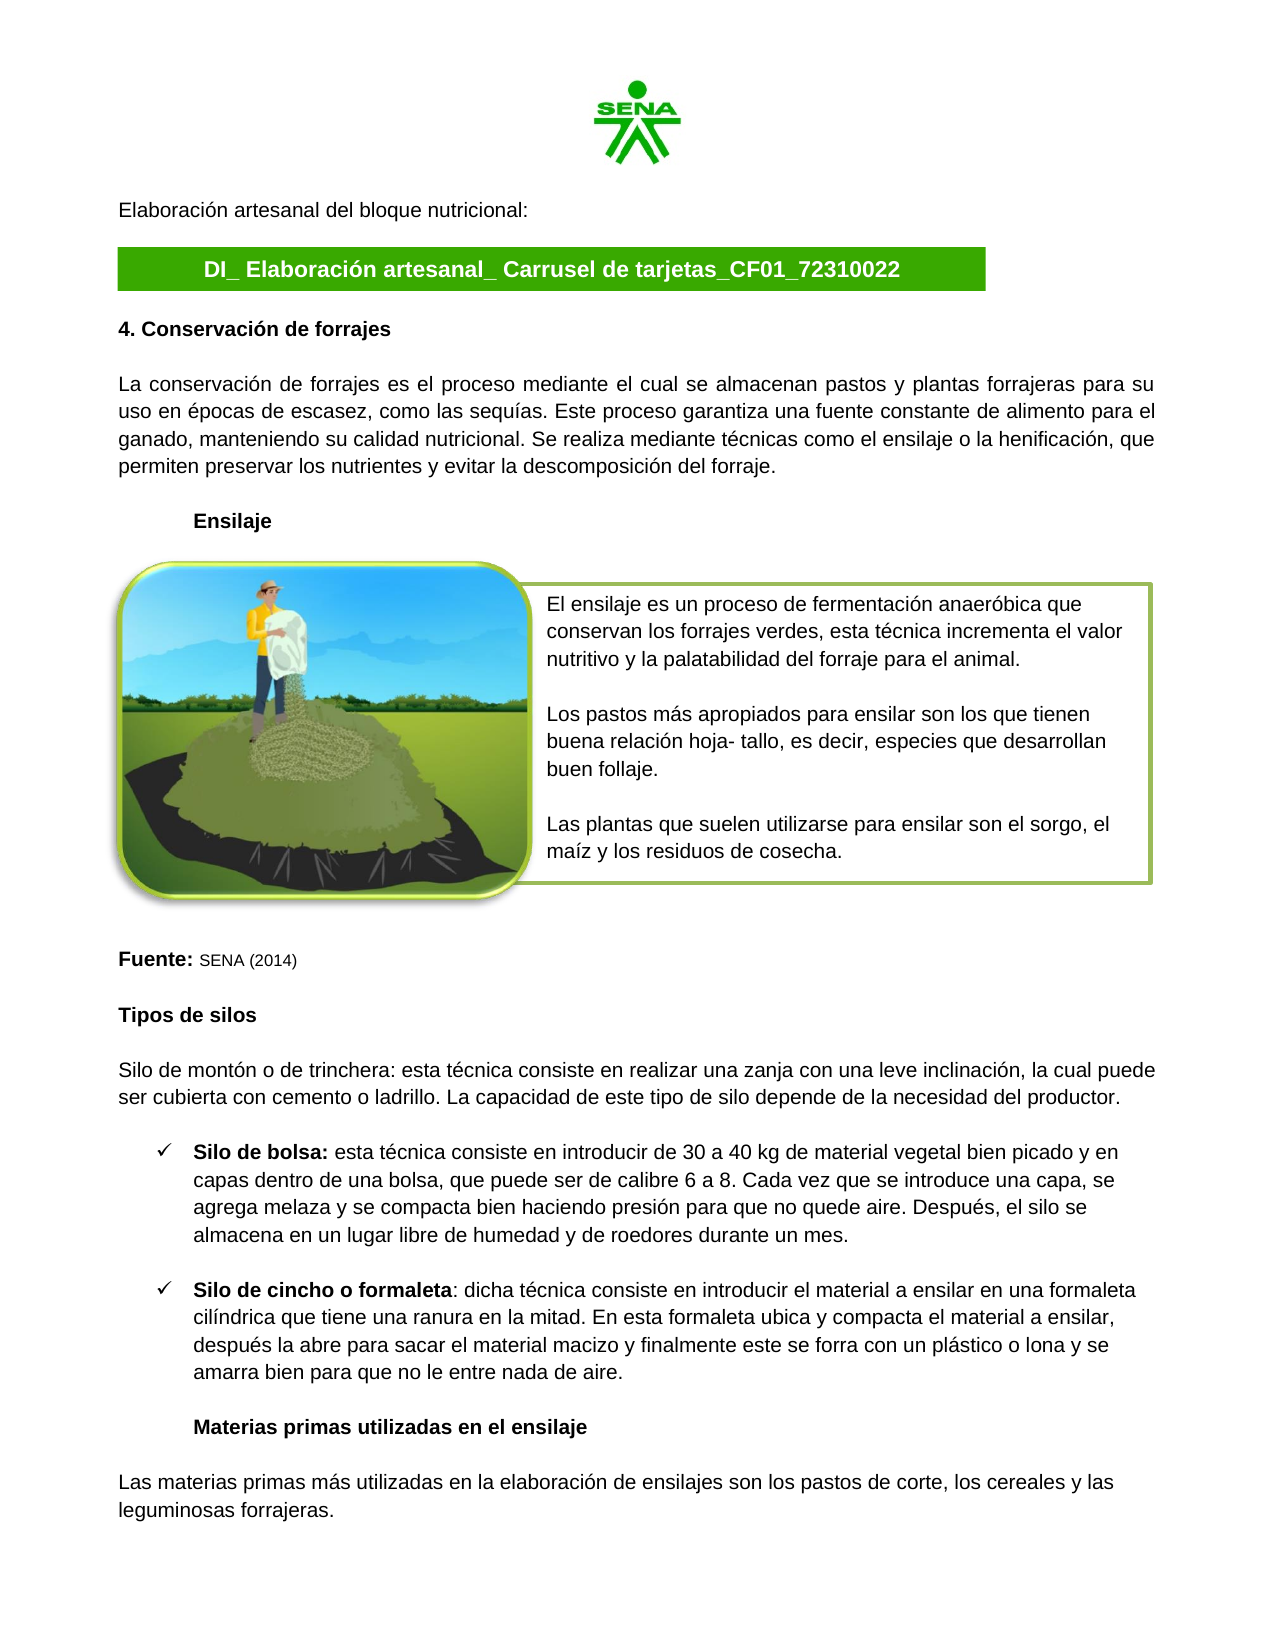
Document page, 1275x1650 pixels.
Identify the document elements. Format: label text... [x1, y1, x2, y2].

text Silo de montón o de trinchera: esta técnica consiste en realizar una zanja con una leve inclinación, la cual puede ser cubierta con cemento o ladrillo. La capacidad de este tipo de silo depende de la necesidad del productor. [118, 1057, 1157, 1109]
picture [588, 75, 687, 172]
text Las materias primas más utilizadas en la elaboración de ensilajes son los pastos de corte, los cereales y las leguminosas forrajeras. [118, 1470, 1157, 1522]
text Fuente: SENA (2014) [118, 947, 1122, 971]
text Tipos de silos [118, 1002, 1157, 1026]
text La conservación de forrajes es el proceso mediante el cual se almacenan pastos y plantas forrajeras para su uso en épocas de escasez, como las sequías. Este proceso garantiza una fuente constante de alimento para el ganado, manteniendo su calidad nutricional. Se realiza mediante técnicas como el ensilaje o la henificación, que permiten preservar los nutrientes y evitar la descomposición del forraje. [118, 372, 1157, 478]
list Silo de cincho o formaleta: dicha técnica consiste en introducir el material a ensilar en una formaleta cilíndrica que tiene una ranura en la mitad. En esta formaleta ubica y compacta el material a ensilar, después la abre para sacar el material macizo y finalmente este se forra con un plástico o lona y se amarra bien para que no le entre nada de aire. [156, 1277, 1157, 1384]
subtitle Elaboración artesanal del bloque nutricional: [118, 198, 1157, 222]
text Materias primas utilizadas en el ensilaje [193, 1415, 1157, 1439]
picture [105, 556, 538, 912]
text Ensilaje [193, 509, 1157, 533]
list Silo de bolsa: esta técnica consiste en introducir de 30 a 40 kg de material vegetal bien picado y en capas dentro de una bolsa, que puede ser de calibre 6 a 8. Cada vez que se introduce una capa, se agrega melaza y se compacta bien haciendo presión para que no quede aire. Después, el silo se almacena en un lugar libre de humedad y de roedores durante un mes. [156, 1140, 1157, 1246]
text 4. Conservación de forrajes [118, 317, 1157, 341]
